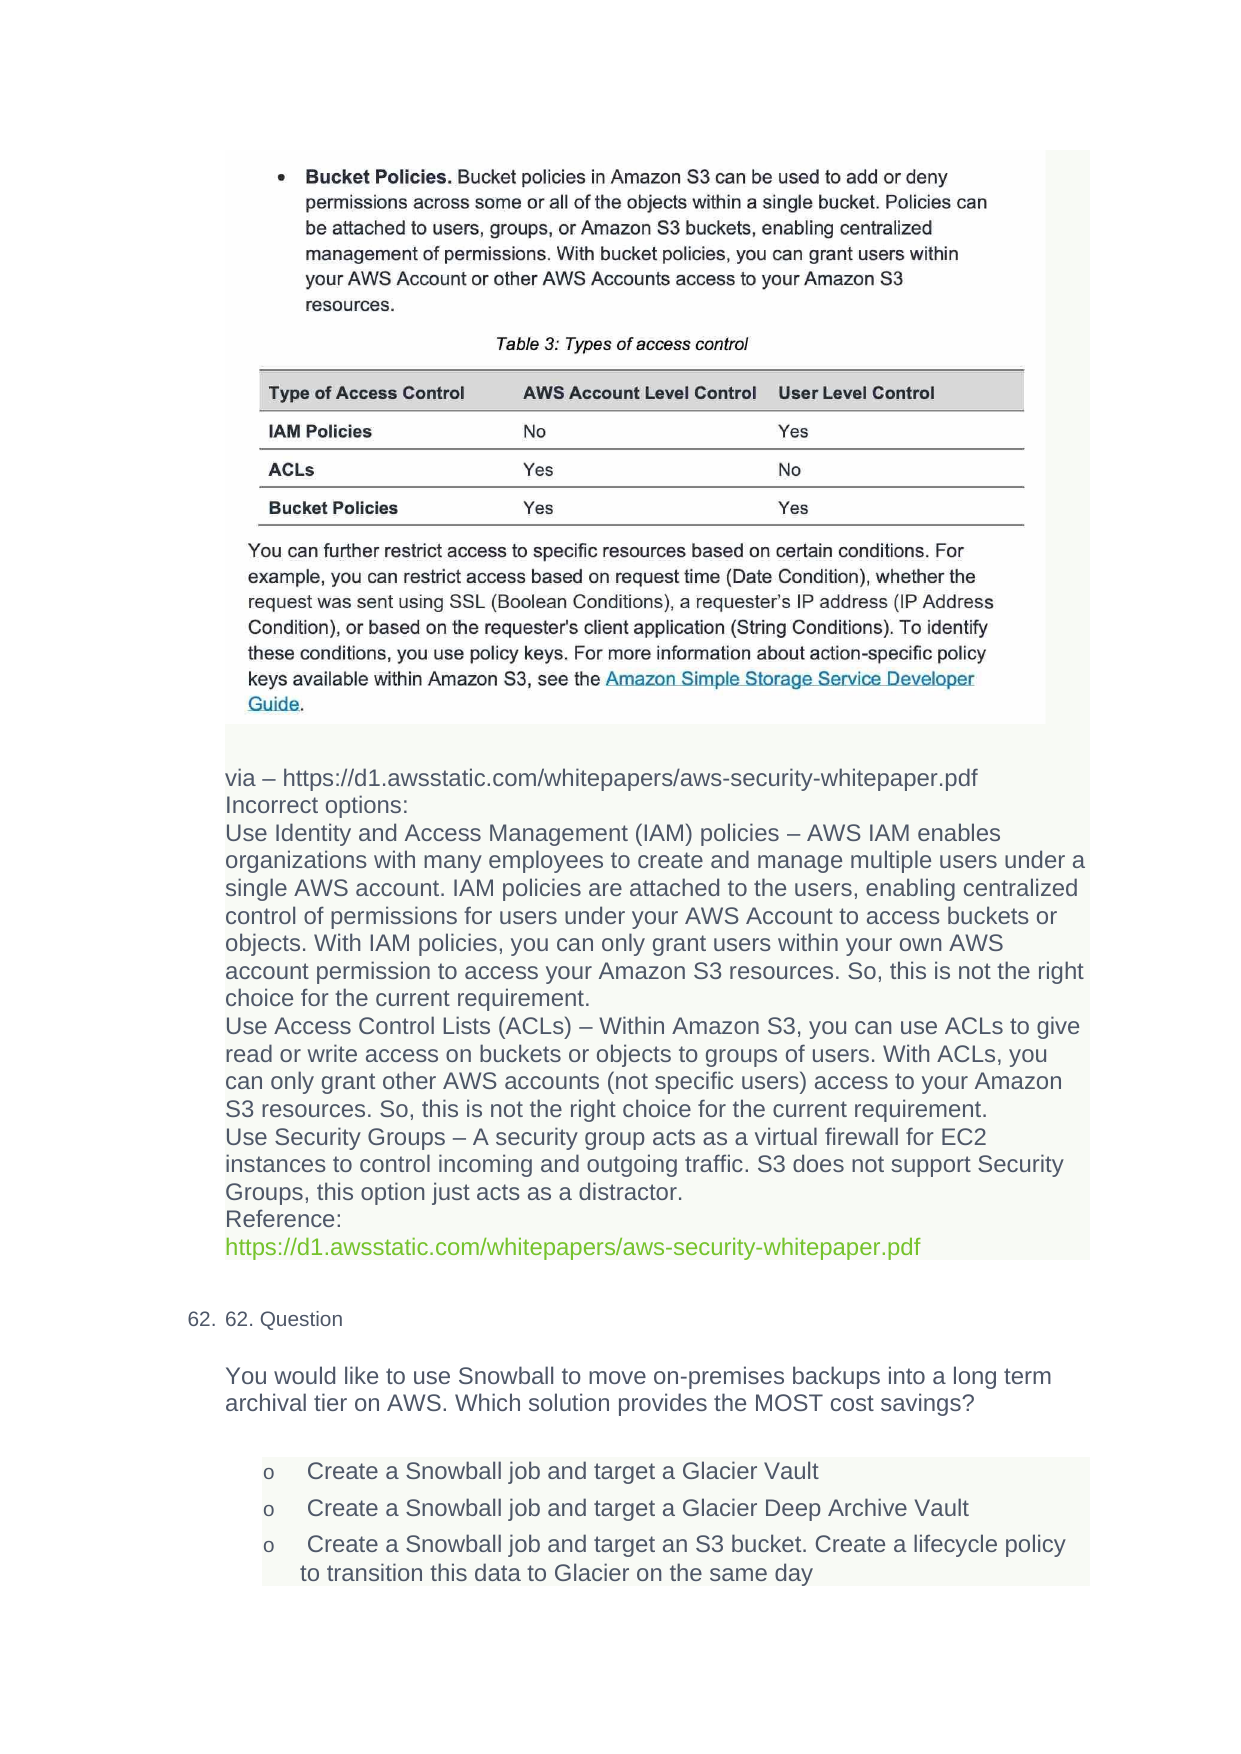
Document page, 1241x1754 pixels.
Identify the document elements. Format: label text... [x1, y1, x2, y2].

list Create a Snowball job and target a Glacier Vault [262, 1457, 1090, 1486]
list 62. Question [187, 1300, 1090, 1330]
picture [225, 150, 1046, 724]
text via – https://d1.awsstatic.com/whitepapers/aws-security-whitepaper.pdf Incorrect options: Use Identity and Access Management (IAM) policies – AWS IAM enables organizations with many employees to create and manage multiple users under a single AWS account. IAM policies are attached to the users, enabling centralized control of permissions for users under your AWS Account to access buckets or objects. With IAM policies, you can only grant users within your own AWS account permission to access your Amazon S3 resources. So, this is not the right choice for the current requirement. Use Access Control Lists (ACLs) – Within Amazon S3, you can use ACLs to give read or write access on buckets or objects to groups of users. With ACLs, you can only grant other AWS accounts (not specific users) access to your Amazon S3 resources. So, this is not the right choice for the current requirement. Use Security Groups – A security group acts as a virtual firewall for EC2 instances to control incoming and outgoing traffic. S3 does not support Security Groups, this option just acts as a distractor. Reference: https://d1.awsstatic.com/whitepapers/aws-security-whitepaper.pdf [225, 763, 1090, 1260]
list Create a Snowball job and target an S3 bucket. Create a lifecycle policy to transition this data to Glacier on the same day [262, 1530, 1090, 1586]
list Create a Snowball job and target a Glacier Deep Archive Vault [262, 1493, 1090, 1522]
text You would like to use Snowball to move on-premises backups into a long term archival tier on AWS. Which solution provides the MOST cost savings? [225, 1362, 1090, 1417]
